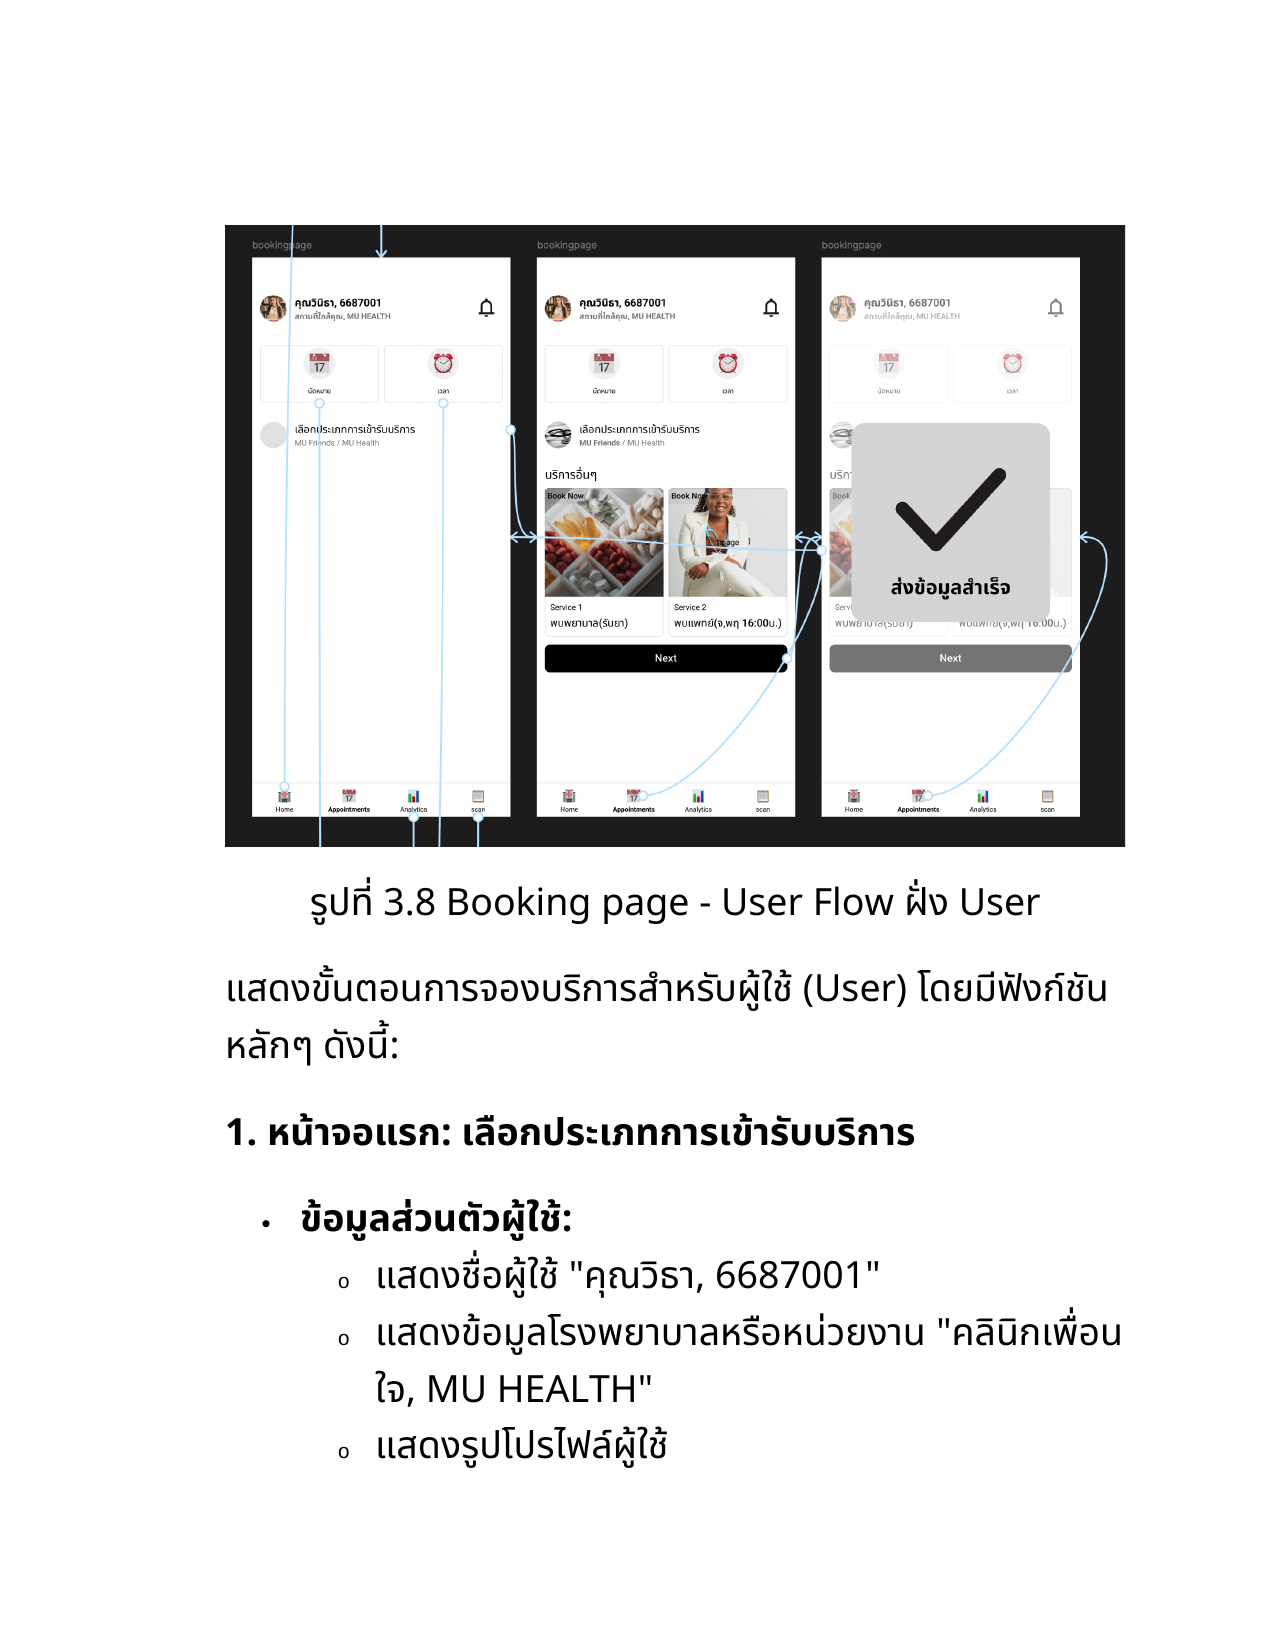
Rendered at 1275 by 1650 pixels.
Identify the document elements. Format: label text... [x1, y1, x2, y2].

text 1. หน้าจอแรก: เลือกประเภทการเข้ารับบริการ [225, 1105, 1125, 1162]
list แสดงชื่อผู้ใช้ "คุณวิธา, 6687001" [337, 1248, 1125, 1305]
list แสดงรูปโปรไฟล์ผู้ใช้ [337, 1419, 1125, 1476]
text รูปที่ 3.8 Booking page - User Flow ฝั่ง User [225, 876, 1125, 933]
picture [225, 225, 1125, 847]
list แสดงข้อมูลโรงพยาบาลหรือหน่วยงาน "คลินิกเพื่อนใจ, MU HEALTH" [337, 1305, 1125, 1419]
list ข้อมูลส่วนตัวผู้ใช้: [262, 1191, 1125, 1248]
text แสดงขั้นตอนการจองบริการสำหรับผู้ใช้ (User) โดยมีฟังก์ชันหลักๆ ดังนี้: [225, 962, 1125, 1076]
